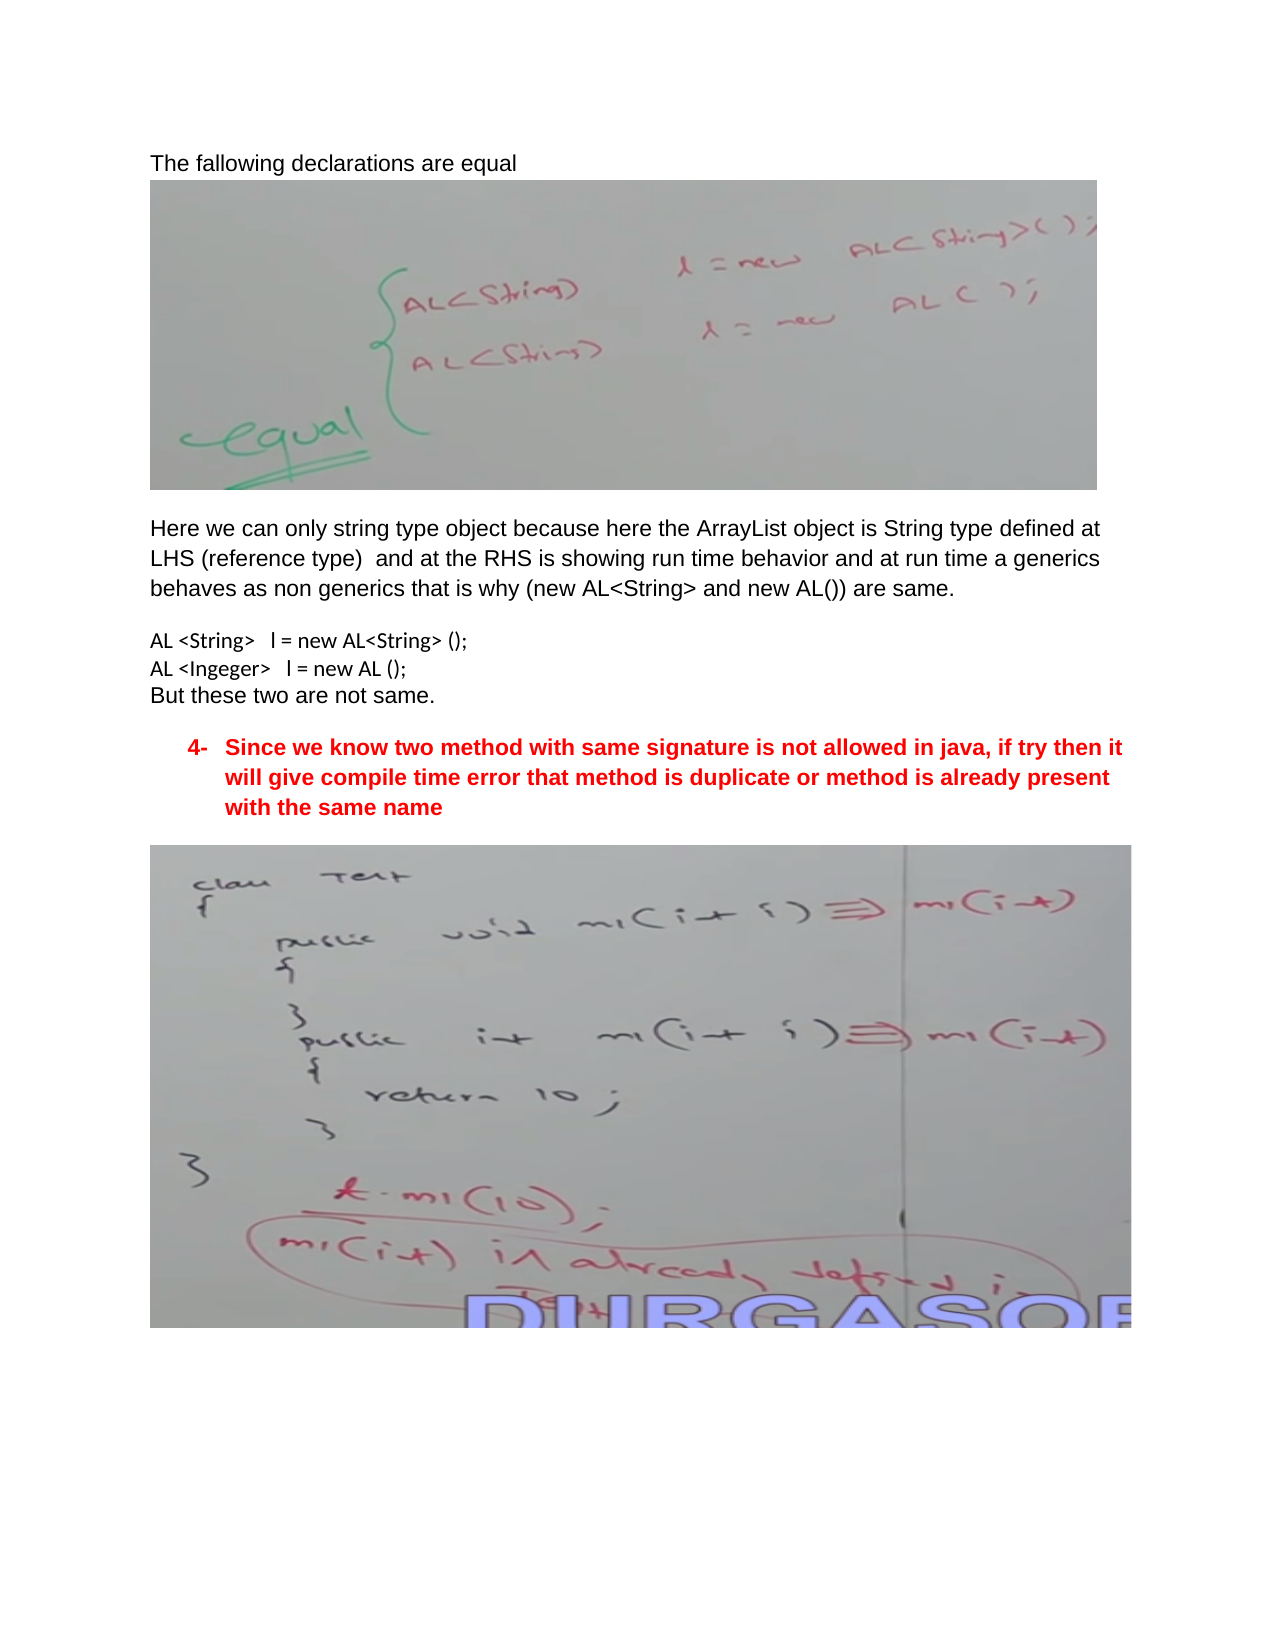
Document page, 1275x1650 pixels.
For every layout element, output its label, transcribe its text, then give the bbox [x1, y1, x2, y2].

text AL <Ingeger> l = new AL (); [150, 654, 1125, 682]
text AL <String> l = new AL<String> (); [150, 626, 1125, 654]
picture [150, 180, 1097, 490]
text But these two are not same. [150, 682, 1125, 709]
list Since we know two method with same signature is not allowed in java, if try then it will give compile time error that method is duplicate or method is already present with the same name [187, 733, 1125, 820]
text Here we can only string type object because here the ArrayList object is String type defined at LHS (reference type) and at the RHS is showing run time behavior and at run time a generics behaves as non generics that is why (new AL<String> and new AL()) are same. [150, 515, 1125, 602]
picture [150, 845, 1132, 1328]
